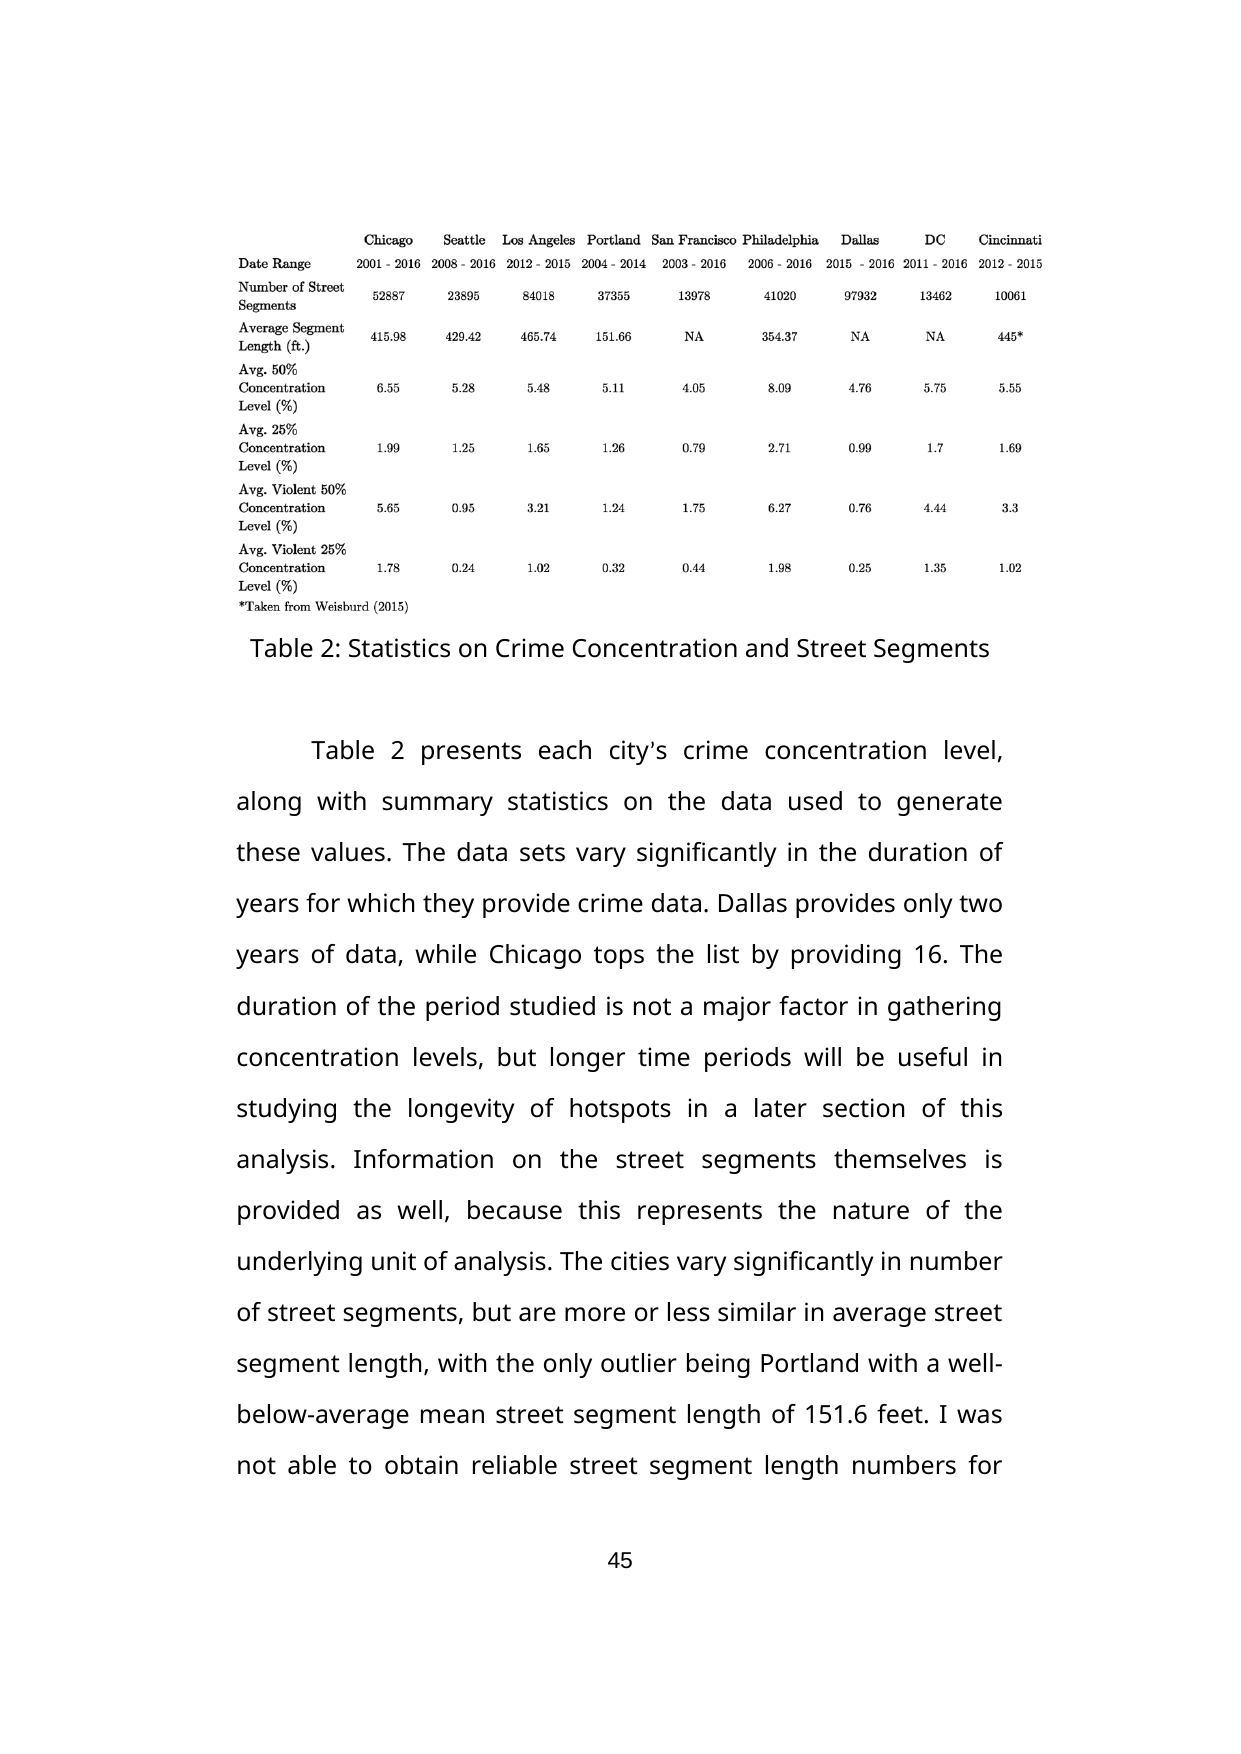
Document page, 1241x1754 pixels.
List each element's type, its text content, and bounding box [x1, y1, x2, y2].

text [236, 733, 1004, 1482]
picture [236, 230, 1050, 617]
text Table 2: Statistics on Crime Concentration and Street Segments [236, 631, 1004, 665]
